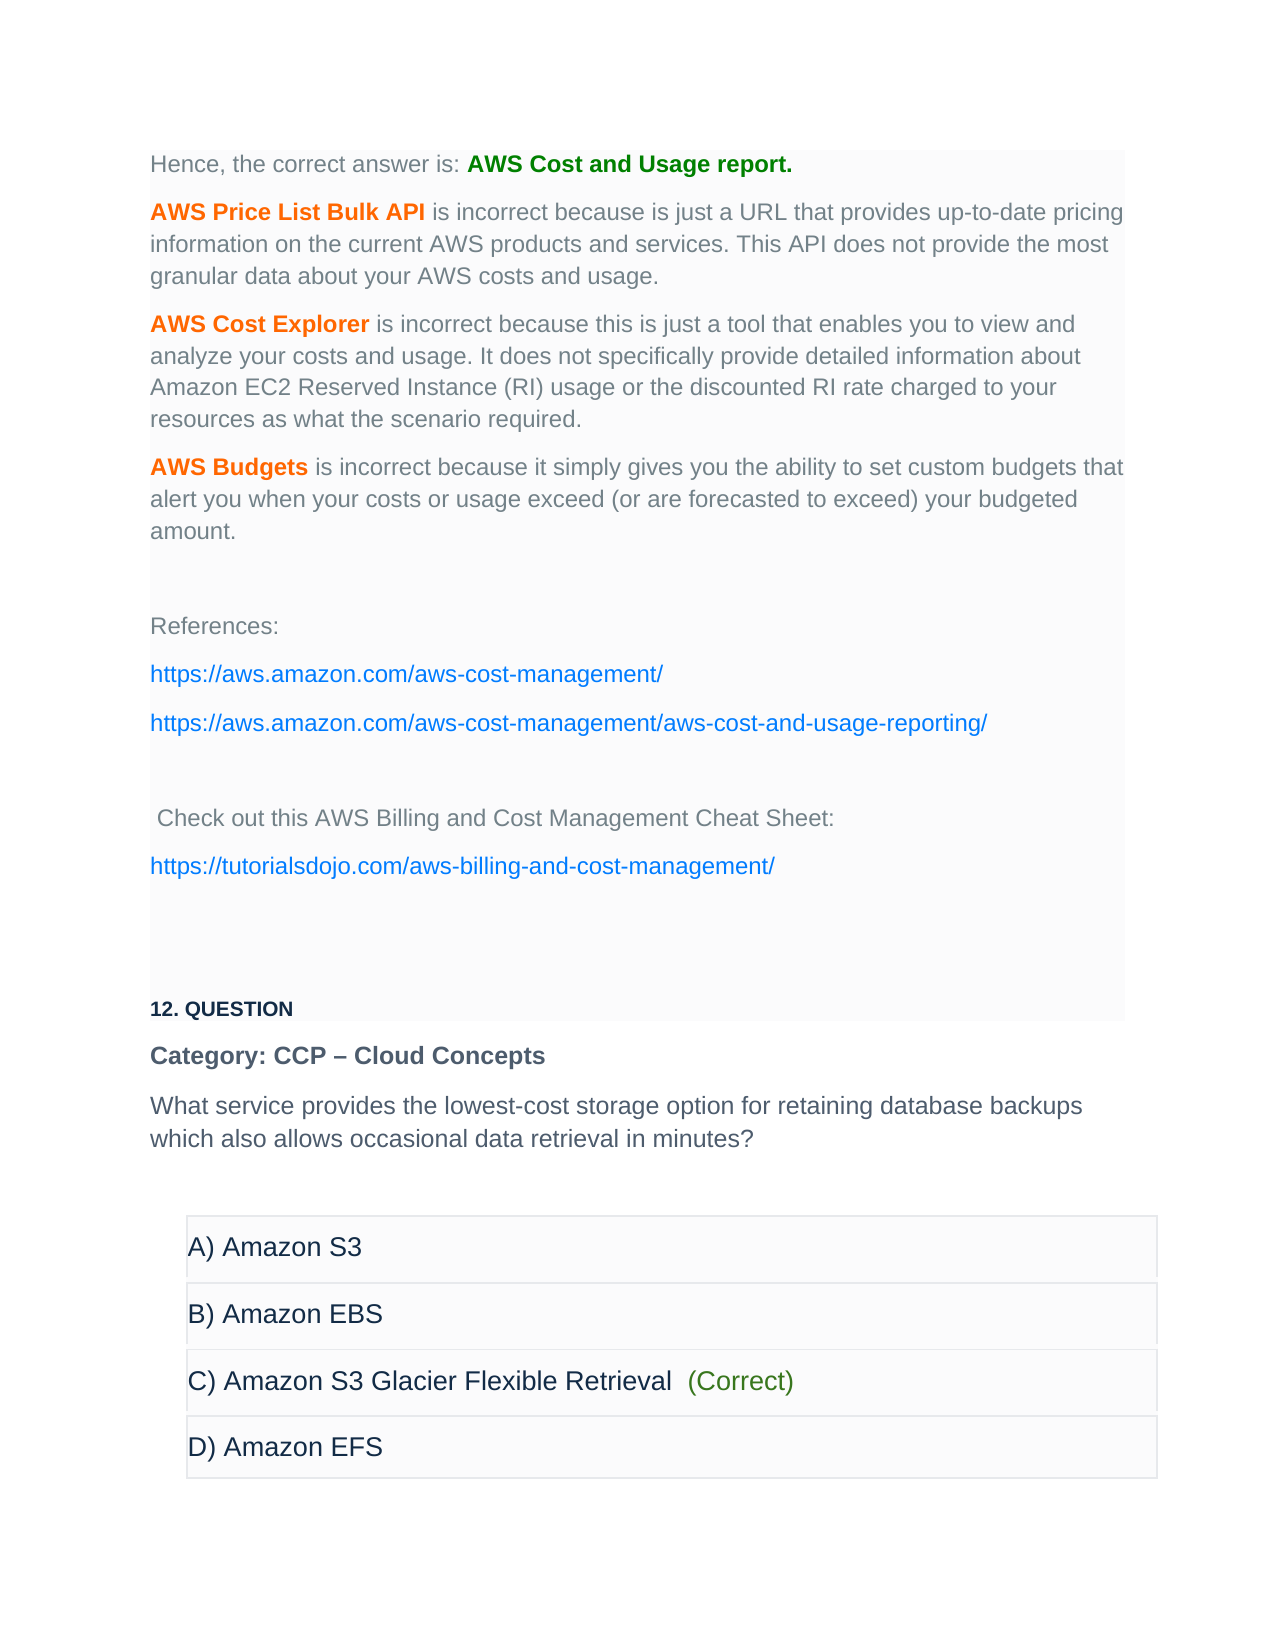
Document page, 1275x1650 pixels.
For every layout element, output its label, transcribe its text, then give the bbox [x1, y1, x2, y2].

list D) Amazon EFS [188, 1417, 1156, 1477]
text Category: CCP – Cloud Concepts [150, 1041, 1125, 1070]
text What service provides the lowest-cost storage option for retaining database backups which also allows occasional data retrieval in minutes? [150, 1091, 1125, 1153]
text https://aws.amazon.com/aws-cost-management/ [150, 660, 1125, 688]
text https://tutorialsdojo.com/aws-billing-and-cost-management/ [150, 852, 1125, 880]
text Check out this AWS Billing and Cost Management Cheat Sheet: [150, 804, 1125, 831]
text AWS Price List Bulk API is incorrect because is just a URL that provides up-to-date pricing information on the current AWS products and services. This API does not provide the most granular data about your AWS costs and usage. [150, 198, 1125, 289]
text 12. QUESTION [150, 997, 1125, 1021]
list A) Amazon S3 [188, 1217, 1156, 1277]
text AWS Budgets is incorrect because it simply gives you the ability to set custom budgets that alert you when your costs or usage exceed (or are forecasted to exceed) your budgeted amount. [150, 453, 1125, 544]
list C) Amazon S3 Glacier Flexible Retrieval (Correct) [188, 1350, 1156, 1411]
text AWS Cost Explorer is incorrect because this is just a tool that enables you to view and analyze your costs and usage. It does not specifically provide detailed information about Amazon EC2 Reserved Instance (RI) usage or the discounted RI rate charged to your resources as what the scenario required. [150, 310, 1125, 433]
text References: [150, 612, 1125, 639]
text https://aws.amazon.com/aws-cost-management/aws-cost-and-usage-reporting/ [150, 708, 1125, 736]
list B) Amazon EBS [188, 1284, 1156, 1344]
text Hence, the correct answer is: AWS Cost and Usage report. [150, 150, 1125, 178]
